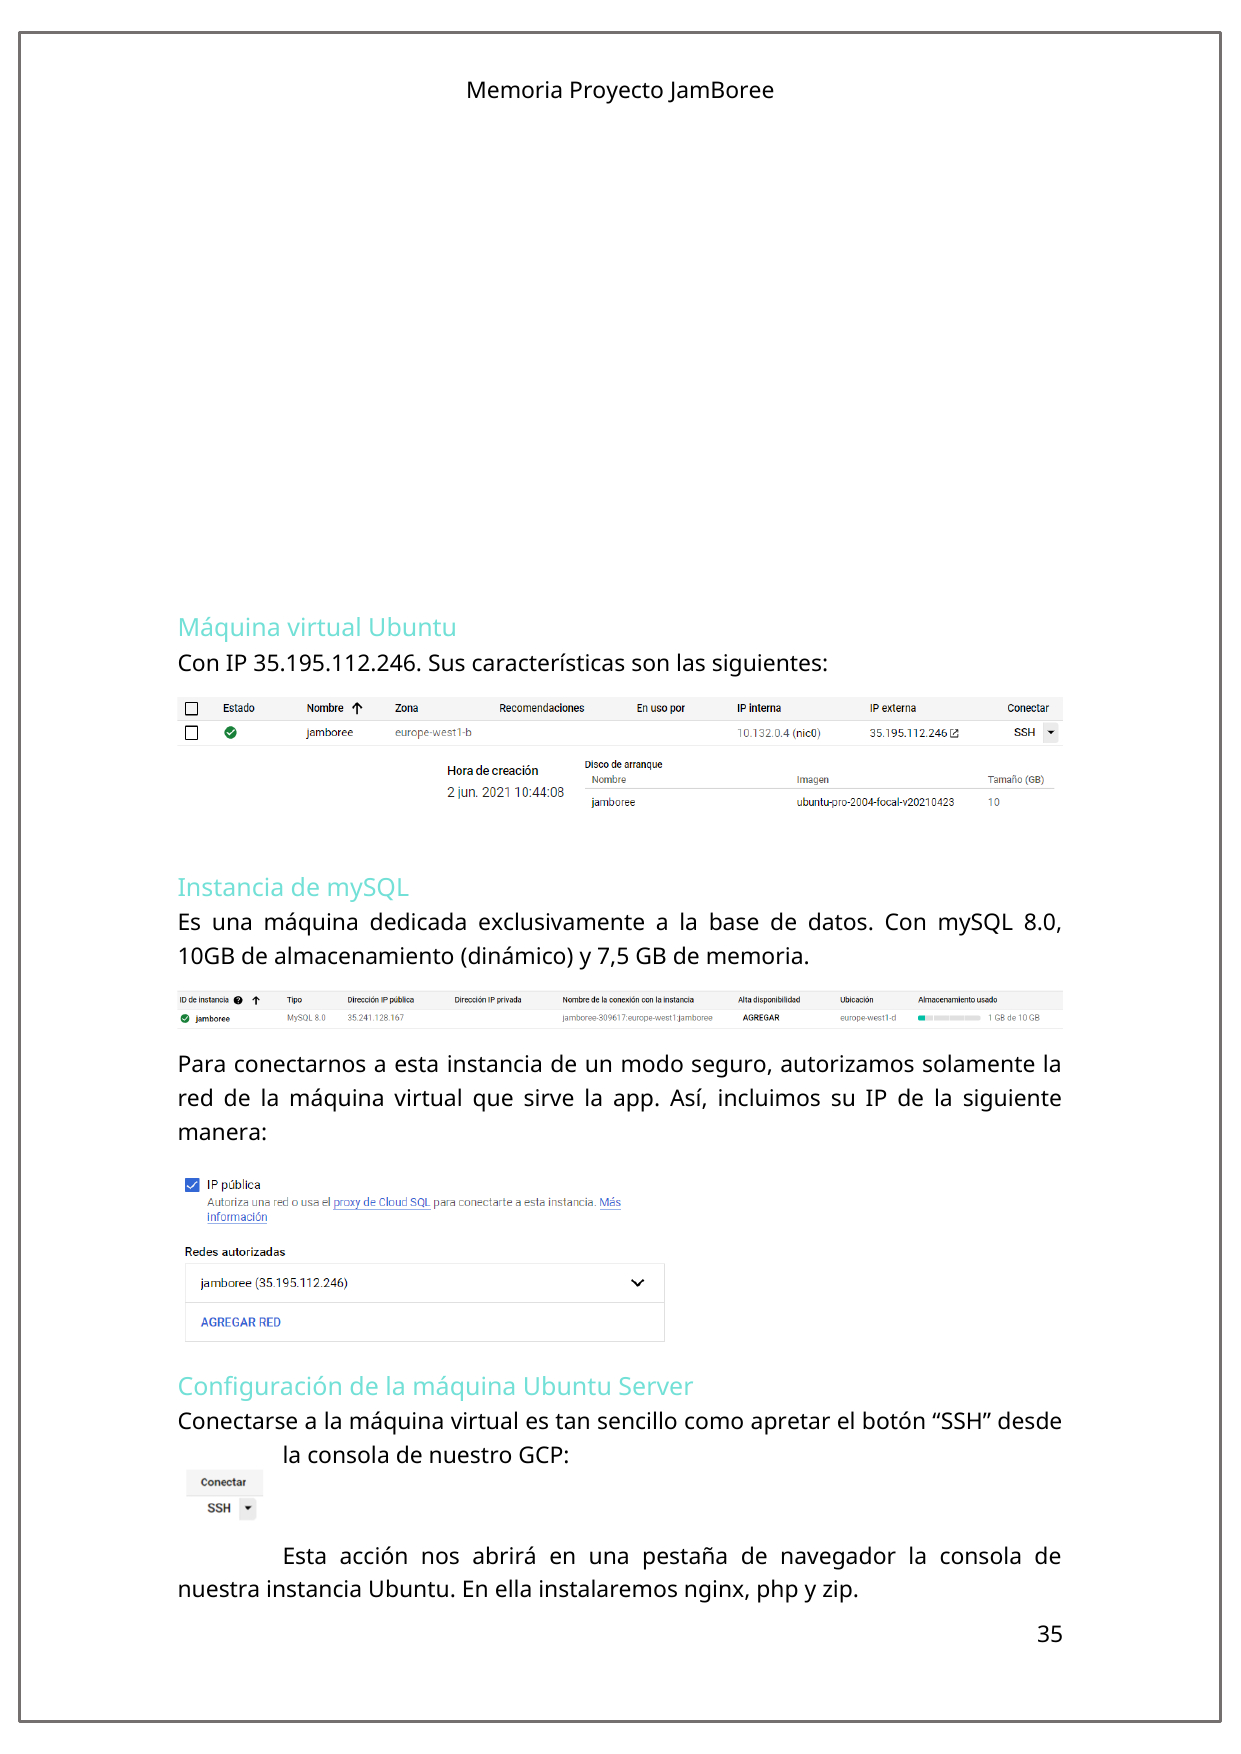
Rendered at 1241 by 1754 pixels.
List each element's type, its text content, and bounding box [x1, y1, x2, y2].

text Para conectarnos a esta instancia de un modo seguro, autorizamos solamente la red de la máquina virtual que sirve la app. Así, incluimos su IP de la siguiente manera: [177, 1048, 1063, 1147]
picture [177, 990, 1063, 1029]
text Es una máquina dedicada exclusivamente a la base de datos. Con mySQL 8.0, 10GB de almacenamiento (dinámico) y 7,5 GB de memoria. [177, 906, 1063, 971]
picture [177, 697, 1063, 746]
text Esta acción nos abrirá en una pestaña de navegador la consola de nuestra instancia Ubuntu. En ella instalaremos nginx, php y zip. [177, 1539, 1063, 1604]
picture [185, 1464, 264, 1521]
picture [582, 755, 1055, 827]
text Conectarse a la máquina virtual es tan sencillo como apretar el botón “SSH” desde la consola de nuestro GCP: [177, 1405, 1063, 1470]
subtitle Configuración de la máquina Ubuntu Server [177, 1368, 1063, 1402]
subtitle Máquina virtual Ubuntu [177, 610, 1063, 644]
picture [442, 761, 570, 799]
picture [177, 1166, 667, 1349]
subtitle Instancia de mySQL [177, 869, 1063, 904]
text Con IP 35.195.112.246. Sus características son las siguientes: [177, 647, 1063, 678]
